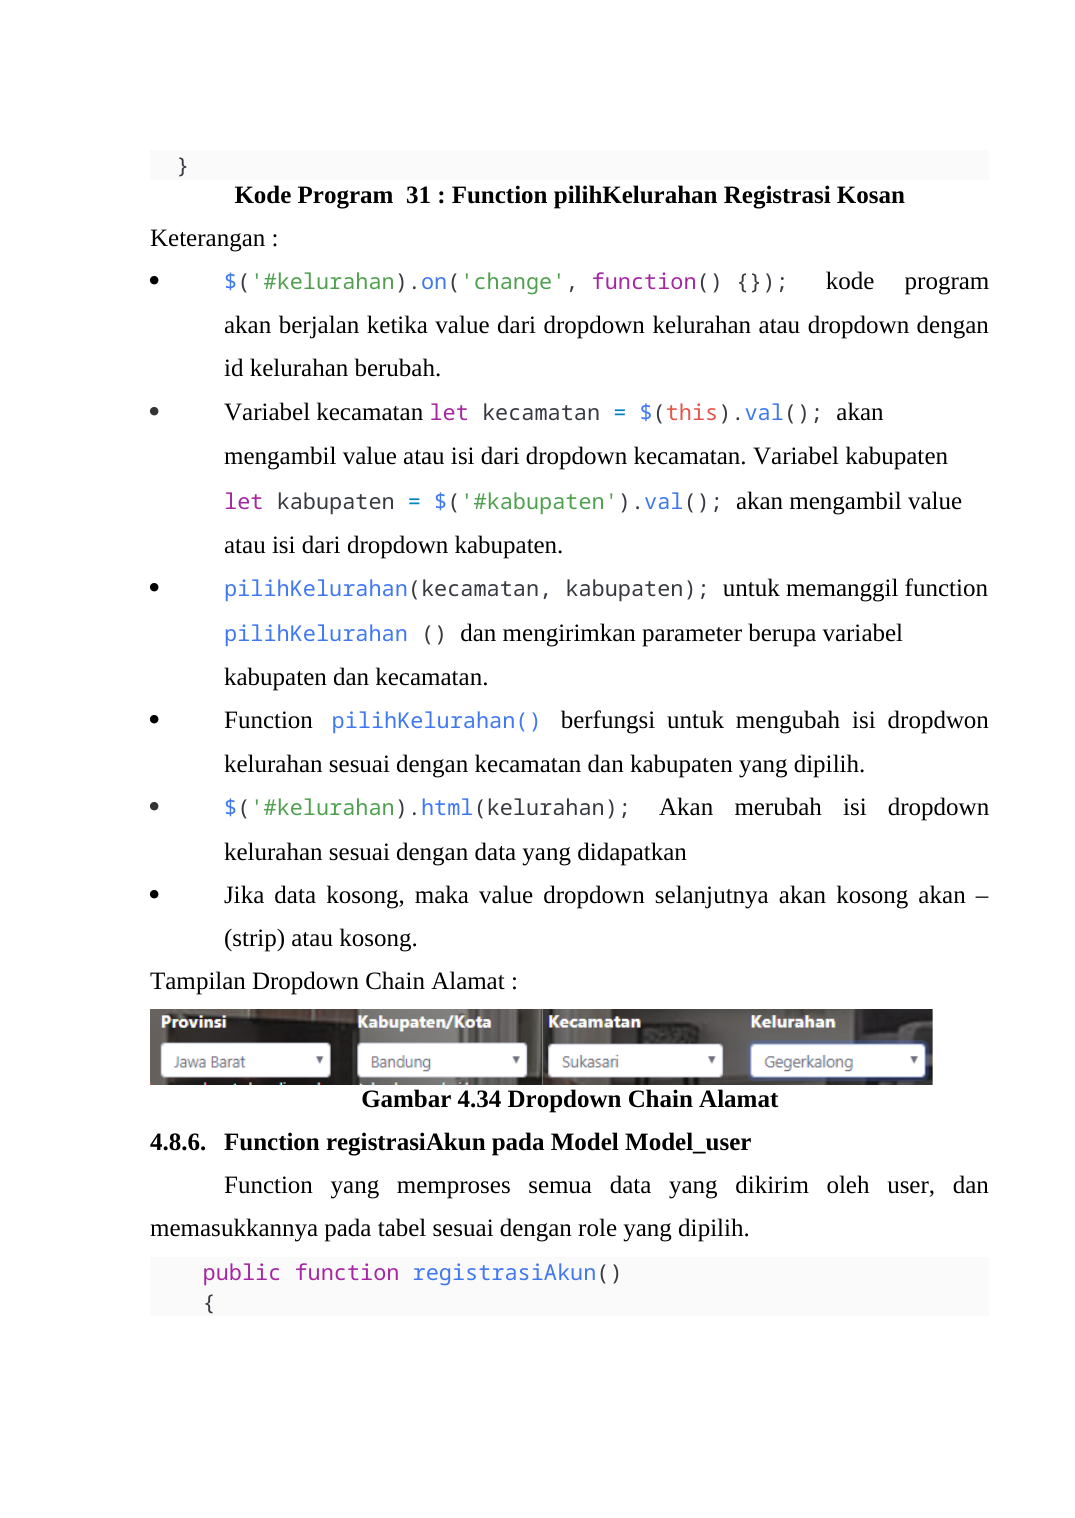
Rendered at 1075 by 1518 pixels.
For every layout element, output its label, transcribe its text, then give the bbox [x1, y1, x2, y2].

text public function registrasiAkun() [150, 1257, 989, 1286]
list Jika data kosong, maka value dropdown selanjutnya akan kosong akan – (strip) atau kosong. [150, 880, 989, 952]
text { [150, 1286, 989, 1316]
text Keterangan : [150, 223, 989, 252]
text Kode Program : Function pilihKelurahan Registrasi Kosan [150, 180, 989, 208]
list $('#kelurahan).on('change', function() {}); kode program akan berjalan ketika value dari dropdown kelurahan atau dropdown dengan id kelurahan berubah. [150, 266, 989, 382]
text Function registrasiAkun pada Model Model_user [150, 1127, 989, 1156]
text Gambar 4. Dropdown Chain Alamat [150, 1084, 989, 1113]
list pilihKelurahan(kecamatan, kabupaten); untuk memanggil function pilihKelurahan () dan mengirimkan parameter berupa variabel kabupaten dan kecamatan. [150, 573, 989, 691]
text } [150, 150, 989, 180]
list Tampilan Dropdown Chain Alamat : [150, 966, 989, 995]
list Function pilihKelurahan() berfungsi untuk mengubah isi dropdwon kelurahan sesuai dengan kecamatan dan kabupaten yang dipilih. [150, 705, 989, 778]
text Function yang memproses semua data yang dikirim oleh user, dan memasukkannya pada tabel sesuai dengan role yang dipilih. [150, 1170, 989, 1242]
list $('#kelurahan).html(kelurahan); Akan merubah isi dropdown kelurahan sesuai dengan data yang didapatkan [150, 792, 989, 865]
list Variabel kecamatan let kecamatan = $(this).val(); akan mengambil value atau isi dari dropdown kecamatan. Variabel kabupaten let kabupaten = $('#kabupaten').val(); akan mengambil value atau isi dari dropdown kabupaten. [150, 396, 989, 559]
picture [150, 1009, 933, 1085]
